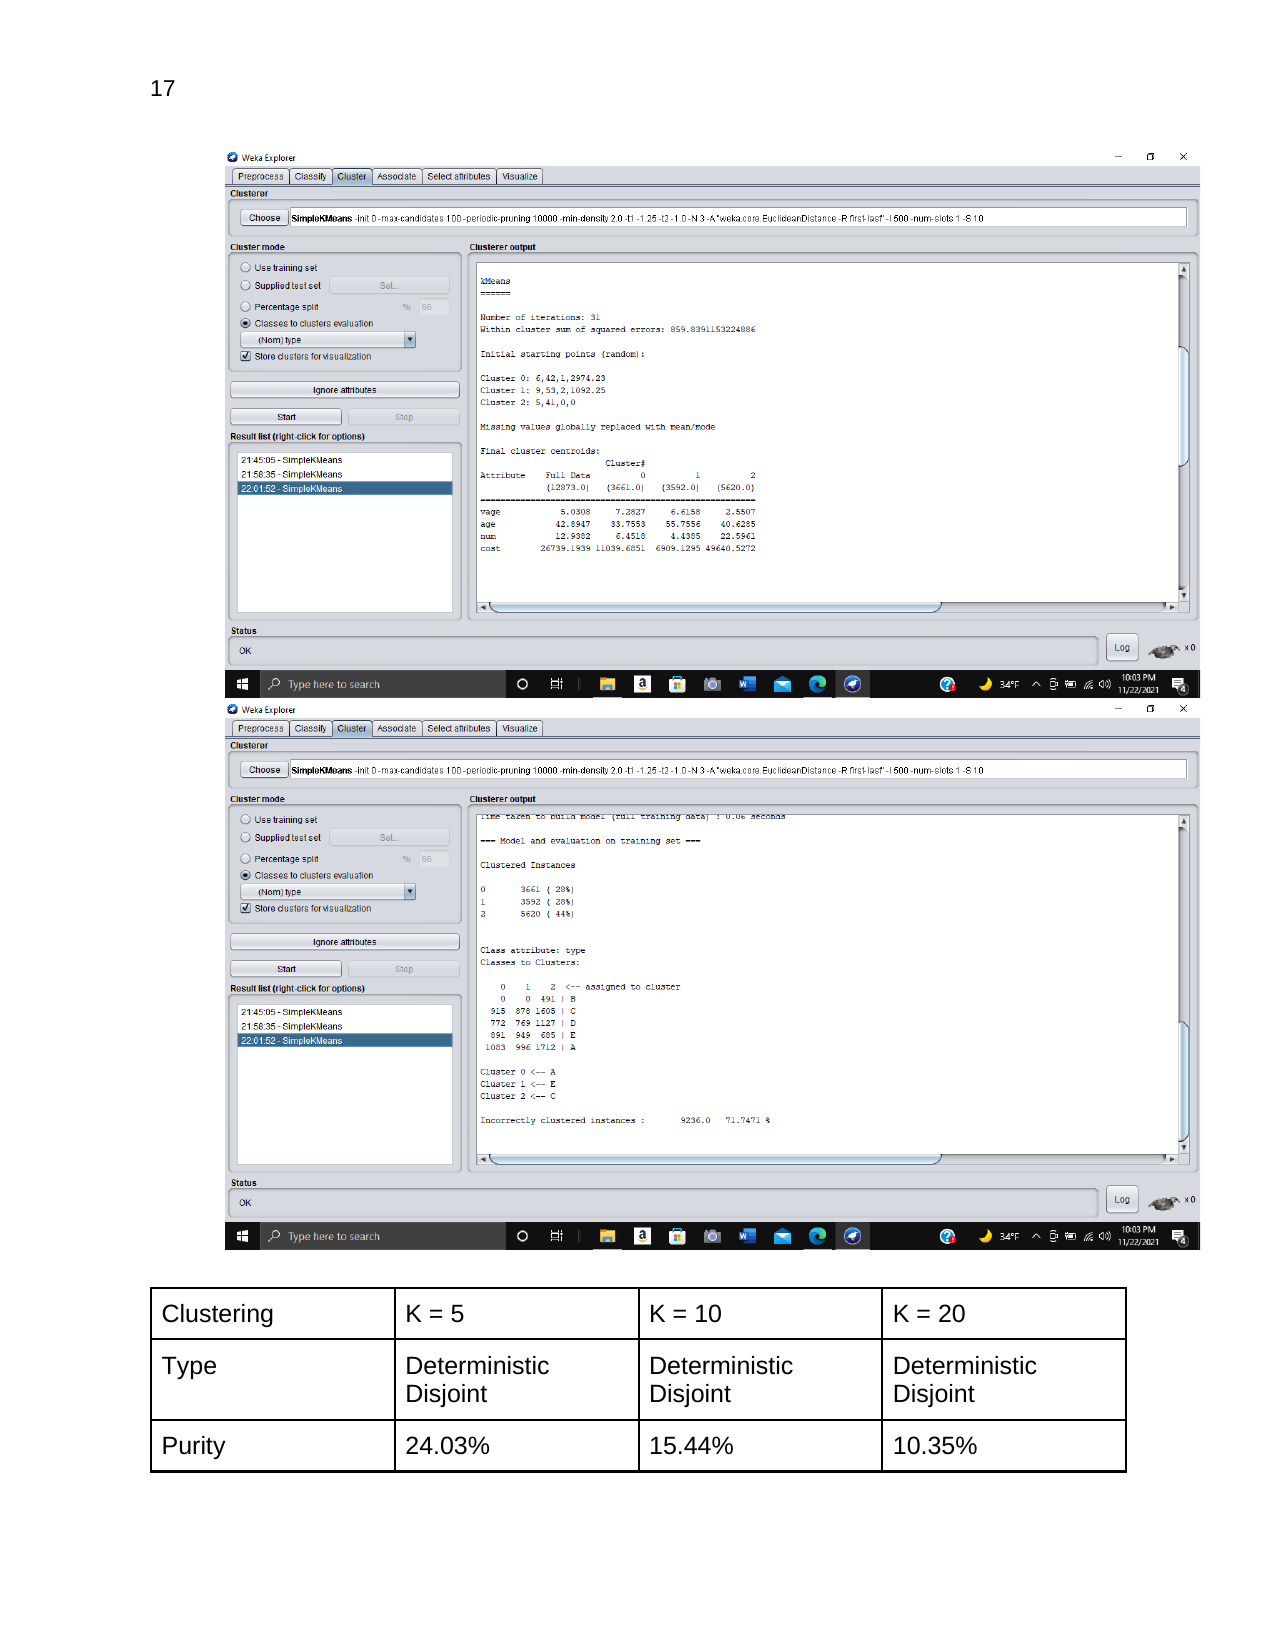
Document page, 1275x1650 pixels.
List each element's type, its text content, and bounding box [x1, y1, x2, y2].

table_cell Deterministic Disjoint [640, 1340, 881, 1419]
table_cell 24.03% [396, 1421, 638, 1470]
table_header Clustering [152, 1289, 394, 1338]
table_cell Deterministic Disjoint [396, 1340, 638, 1419]
table_cell Type [152, 1340, 394, 1419]
table_cell Purity [152, 1421, 394, 1470]
table_header K = 10 [640, 1289, 881, 1338]
table_header K = 20 [883, 1289, 1125, 1338]
table_cell 15.44% [640, 1421, 881, 1470]
table_cell Deterministic Disjoint [883, 1340, 1125, 1419]
table_header K = 5 [396, 1289, 638, 1338]
picture [225, 150, 1200, 698]
table_cell 10.35% [883, 1421, 1125, 1470]
picture [225, 701, 1200, 1250]
